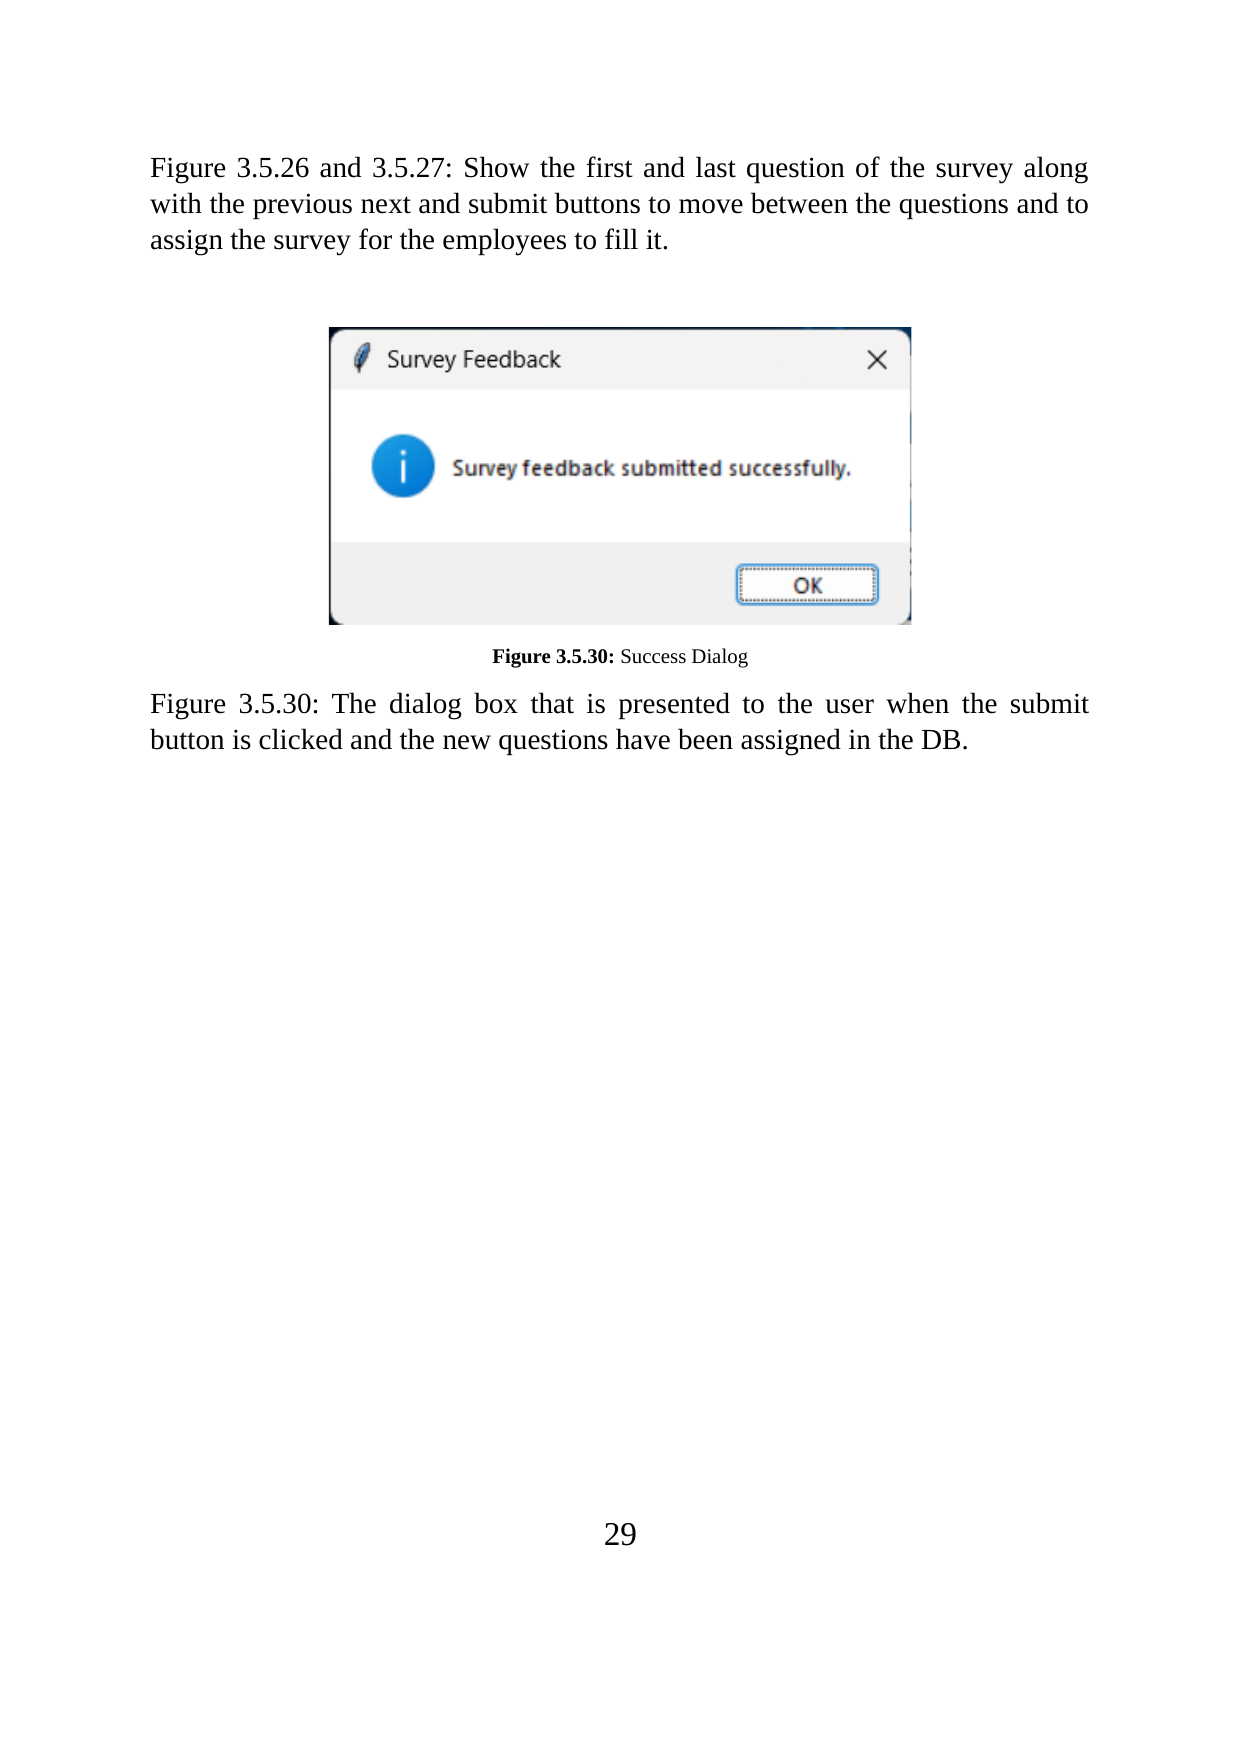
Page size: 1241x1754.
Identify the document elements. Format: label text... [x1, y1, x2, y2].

text Figure 3.5.26 and 3.5.27: Show the first and last question of the survey along with the previous next and submit buttons to move between the questions and to assign the survey for the employees to fill it. [150, 150, 1090, 256]
picture [328, 327, 912, 625]
text Figure 3.5.30: Success Dialog [150, 644, 1090, 668]
text Figure 3.5.30: The dialog box that is presented to the user when the submit button is clicked and the new questions have been assigned in the DB. [150, 686, 1090, 756]
text 29 [150, 1514, 1090, 1553]
